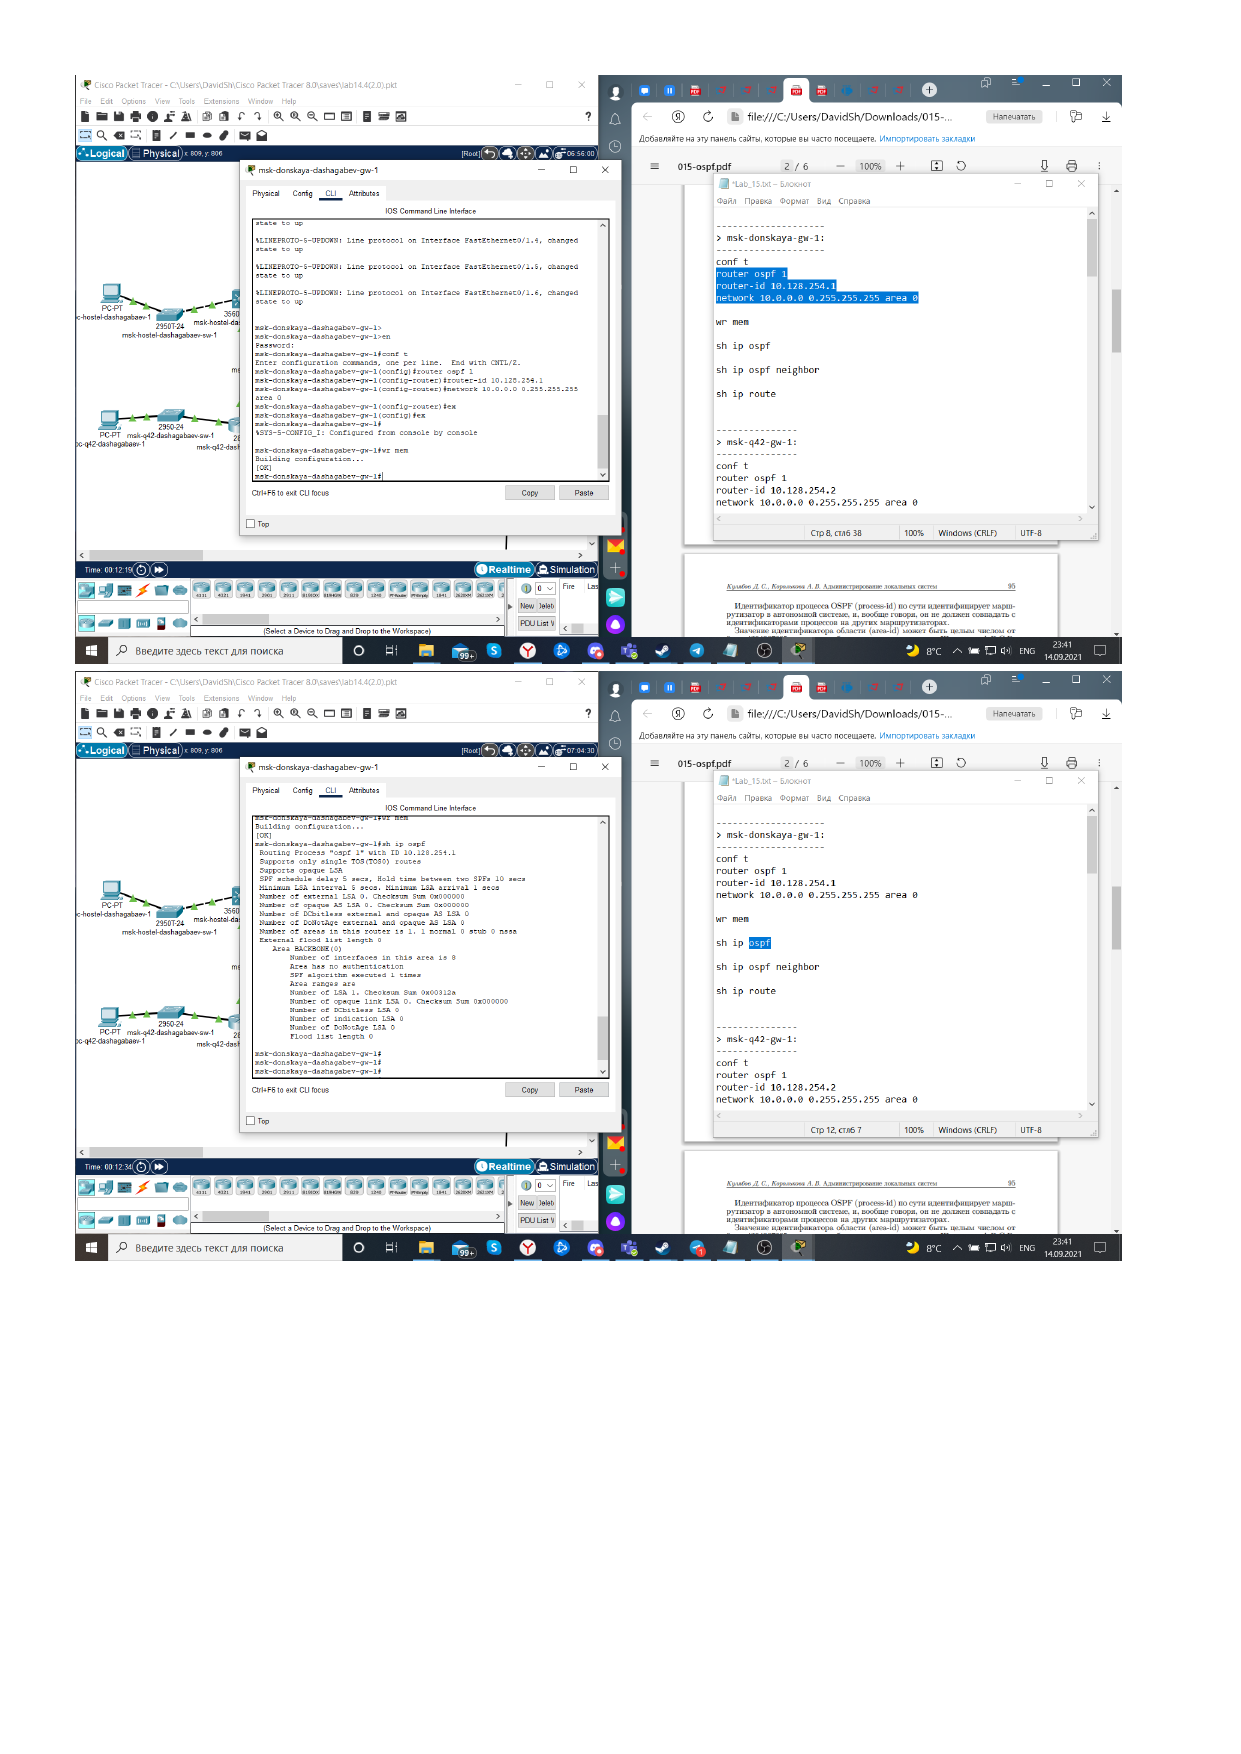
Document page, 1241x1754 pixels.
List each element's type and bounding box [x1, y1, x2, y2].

picture [75, 671, 1122, 1261]
picture [75, 75, 1122, 664]
